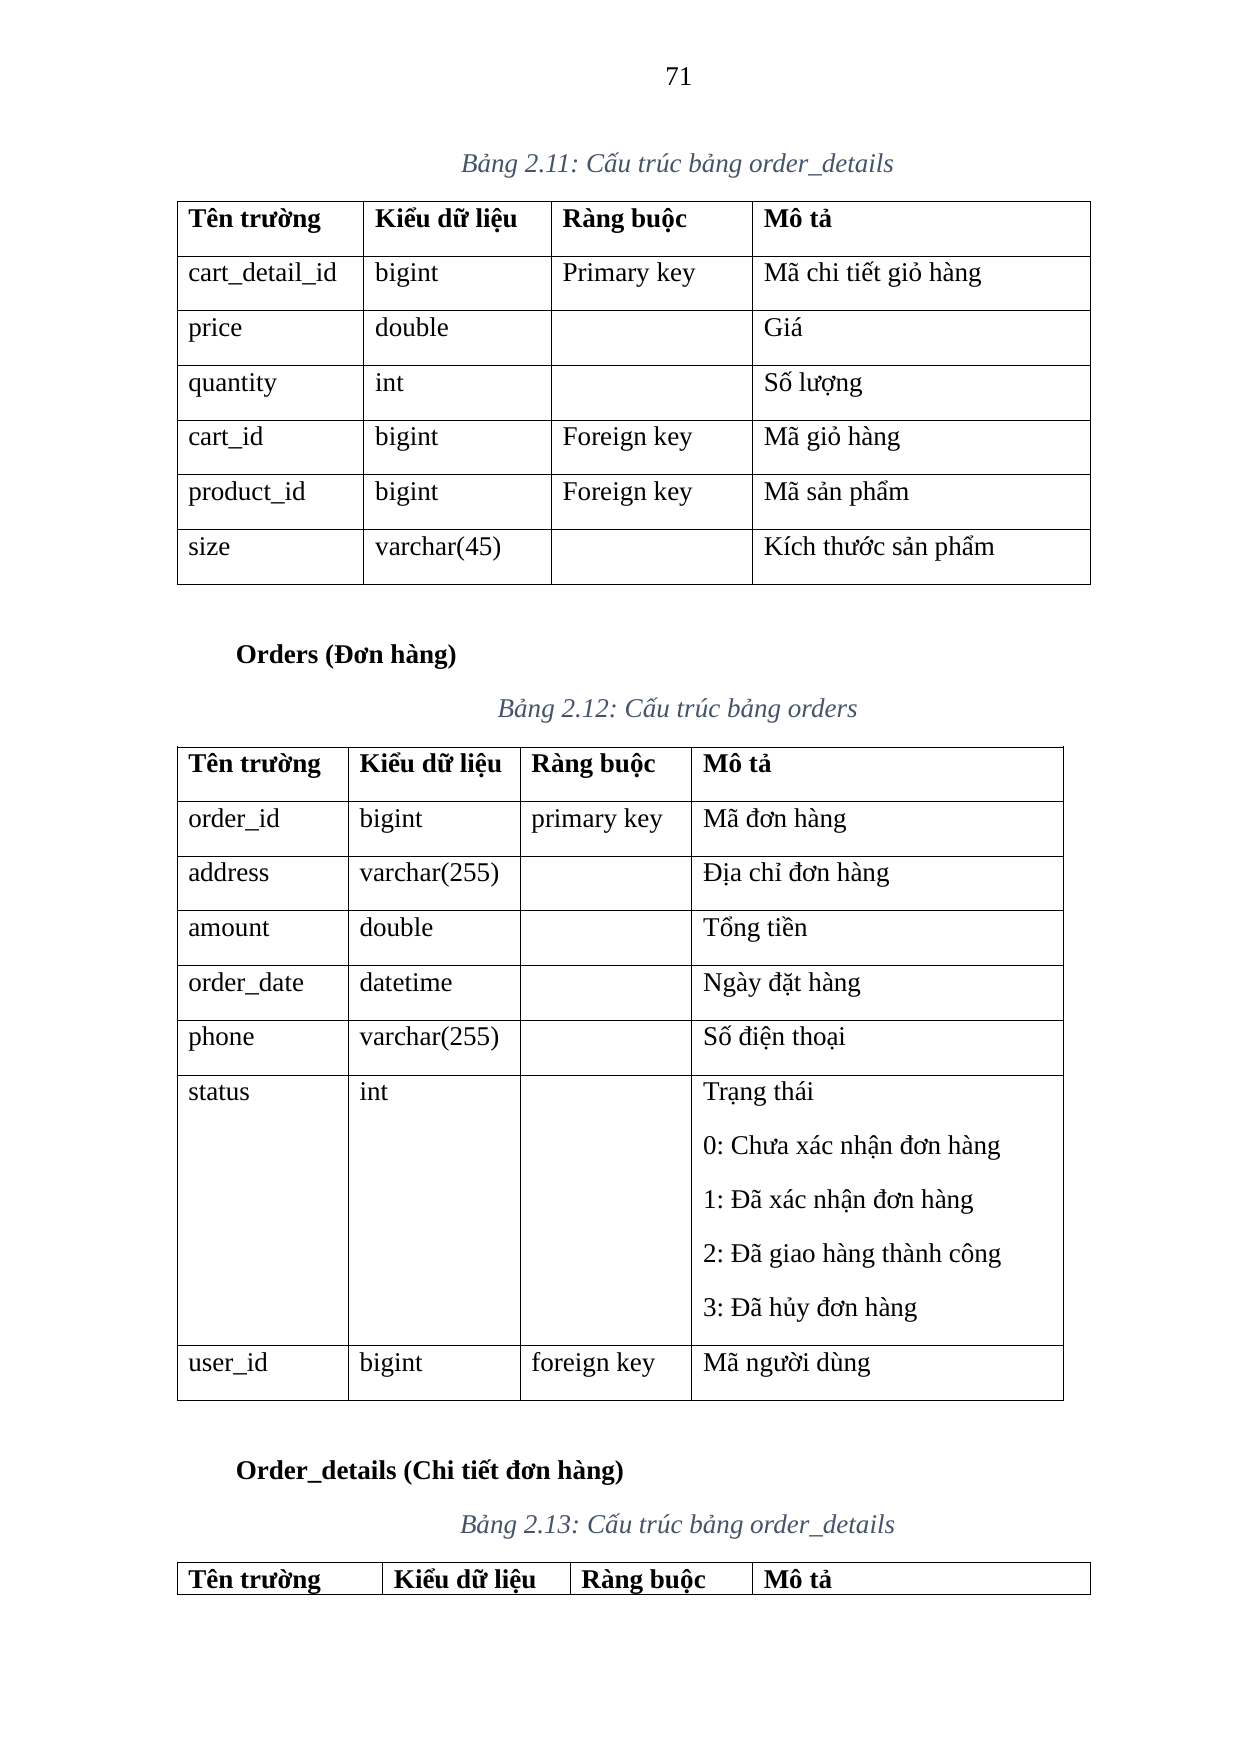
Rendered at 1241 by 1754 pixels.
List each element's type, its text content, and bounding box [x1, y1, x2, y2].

table_cell Địa chỉ đơn hàng [692, 857, 1063, 910]
table_cell order_id [178, 802, 348, 856]
table_cell varchar(255) [349, 857, 520, 910]
table_cell Mã sản phẩm [753, 475, 1090, 529]
table_cell cart_detail_id [178, 257, 363, 310]
table_header Mô tả [753, 202, 1090, 256]
table_cell Giá [753, 311, 1090, 365]
table_cell quantity [178, 366, 363, 420]
text Bảng 2.12: Cấu trúc bảng orders [177, 692, 1122, 723]
table_cell Số điện thoại [692, 1021, 1063, 1074]
text Order_details (Chi tiết đơn hàng) [236, 1454, 1122, 1486]
table_cell Ngày đặt hàng [692, 966, 1063, 1020]
table_cell amount [178, 911, 348, 965]
table_cell [552, 366, 752, 420]
text Bảng 2.11: Cấu trúc bảng order_details [177, 147, 1122, 178]
table_cell bigint [364, 475, 551, 529]
table_cell int [364, 366, 551, 420]
table_cell Mã giỏ hàng [753, 421, 1090, 474]
table_header Kiểu dữ liệu [349, 748, 520, 801]
table_cell user_id [178, 1346, 348, 1400]
table_cell cart_id [178, 421, 363, 474]
table_cell bigint [364, 257, 551, 310]
table_header Ràng buộc [521, 748, 691, 801]
table_header Mô tả [692, 748, 1063, 801]
table_cell bigint [364, 421, 551, 474]
table_header Ràng buộc [552, 202, 752, 256]
table_cell phone [178, 1021, 348, 1074]
table_cell varchar(255) [349, 1021, 520, 1074]
table_cell address [178, 857, 348, 910]
text Bảng 2.13: Cấu trúc bảng order_details [177, 1508, 1122, 1539]
table_cell Mã chi tiết giỏ hàng [753, 257, 1090, 310]
table_cell primary key [521, 802, 691, 856]
table_cell Mã đơn hàng [692, 802, 1063, 856]
table_header Tên trường [178, 202, 363, 256]
table_cell varchar(45) [364, 530, 551, 584]
table_cell [521, 857, 691, 910]
table_cell [552, 311, 752, 365]
table_header Kiểu dữ liệu [364, 202, 551, 256]
table_header Tên trường [178, 748, 348, 801]
table_cell [521, 911, 691, 965]
table_cell price [178, 311, 363, 365]
table_cell [521, 1021, 691, 1074]
table_cell Foreign key [552, 475, 752, 529]
table_cell foreign key [521, 1346, 691, 1400]
table_cell Mã người dùng [692, 1346, 1063, 1400]
table_cell Trạng thái 0: Chưa xác nhận đơn hàng 1: Đã xác nhận đơn hàng 2: Đã giao hàng thành công 3: Đã hủy đơn hàng [692, 1076, 1063, 1345]
table_cell double [364, 311, 551, 365]
text Orders (Đơn hàng) [236, 638, 1122, 669]
table_cell Tổng tiền [692, 911, 1063, 965]
table_cell size [178, 530, 363, 584]
table_cell int [349, 1076, 520, 1345]
table_cell bigint [349, 1346, 520, 1400]
table_cell bigint [349, 802, 520, 856]
table_header Kiểu dữ liệu [383, 1563, 570, 1594]
table_header Tên trường [178, 1563, 382, 1594]
table_cell Primary key [552, 257, 752, 310]
table_cell [552, 530, 752, 584]
table_cell Kích thước sản phẩm [753, 530, 1090, 584]
table_cell Số lượng [753, 366, 1090, 420]
table_cell Foreign key [552, 421, 752, 474]
table_header Ràng buộc [571, 1563, 752, 1594]
table_cell order_date [178, 966, 348, 1020]
table_cell [521, 1076, 691, 1345]
table_cell product_id [178, 475, 363, 529]
table_header Mô tả [753, 1563, 1090, 1594]
table_cell [521, 966, 691, 1020]
table_cell double [349, 911, 520, 965]
table_cell datetime [349, 966, 520, 1020]
table_cell status [178, 1076, 348, 1345]
